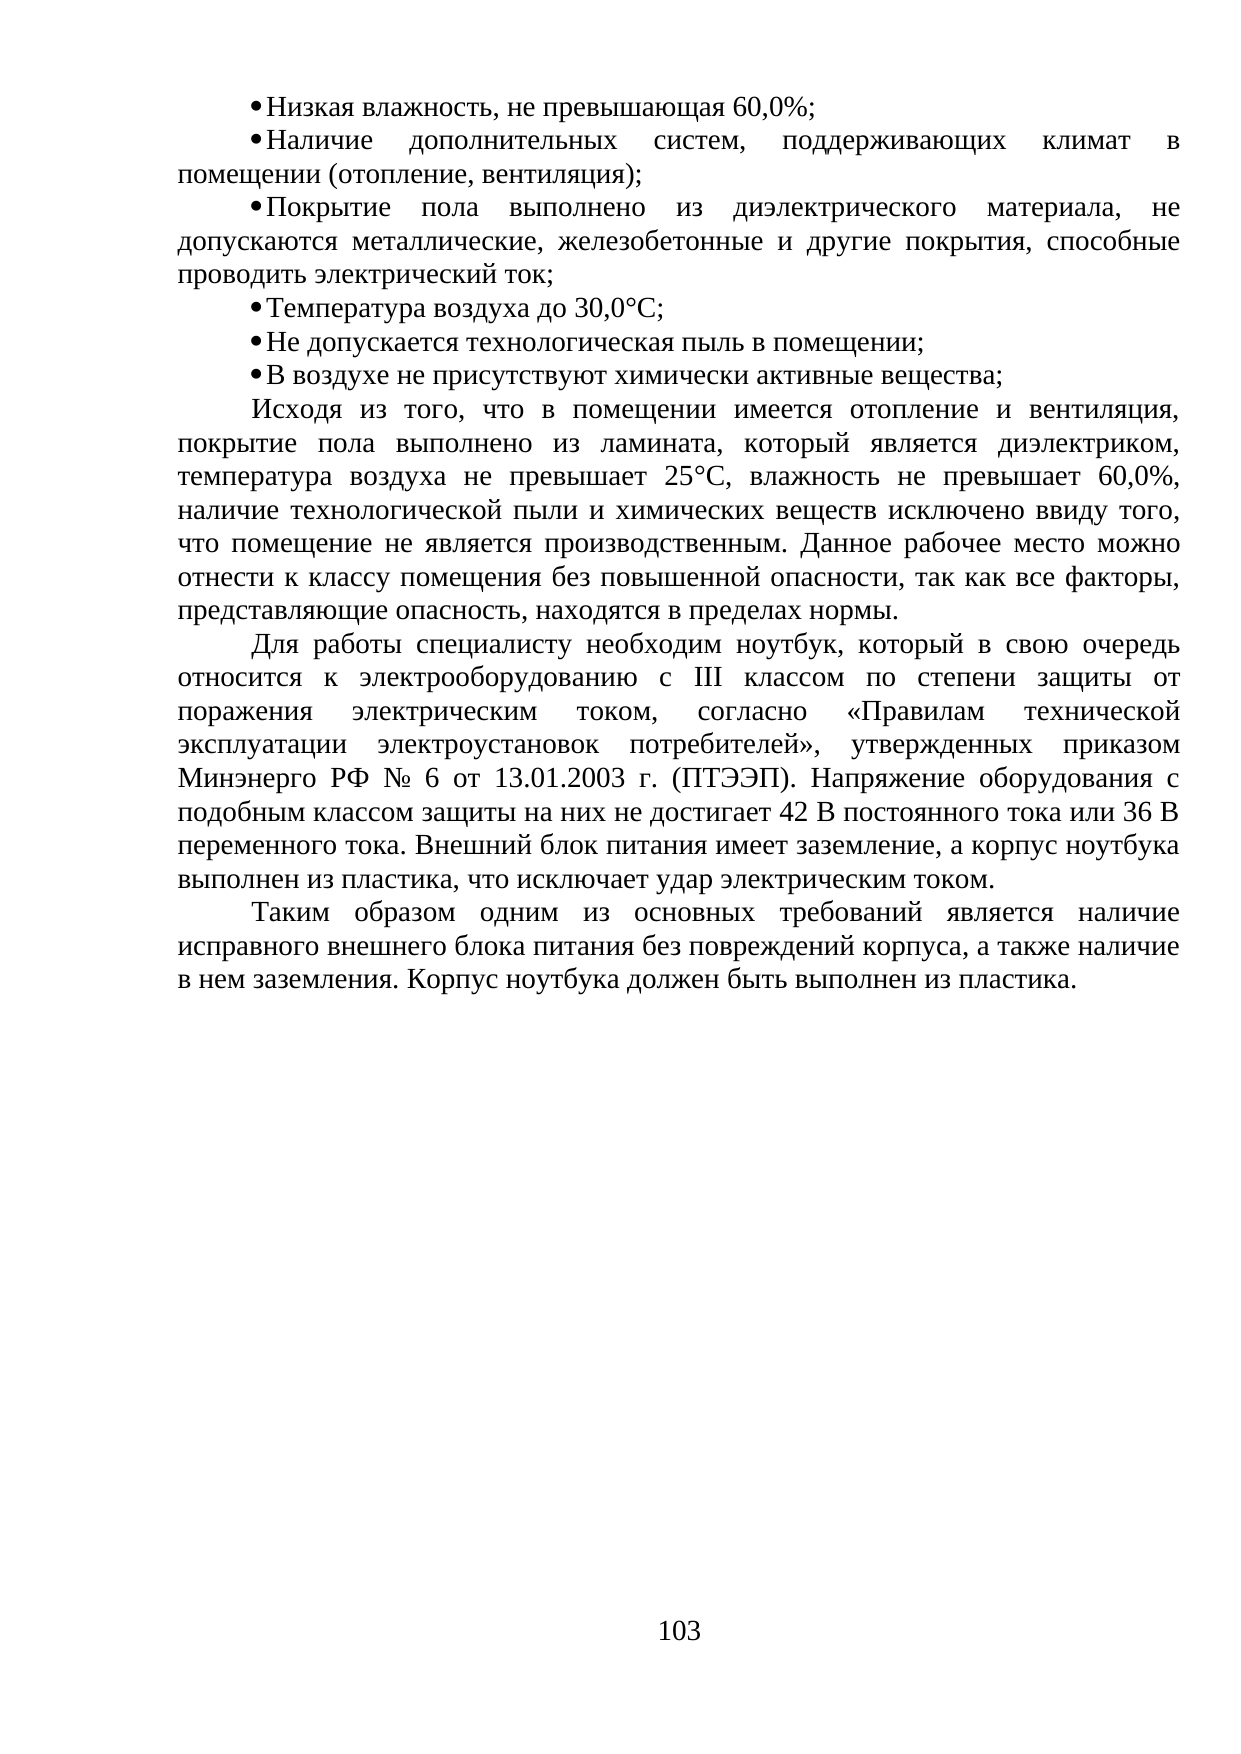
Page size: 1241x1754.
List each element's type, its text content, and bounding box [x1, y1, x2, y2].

list Температура воздуха до 30,0°С; [177, 290, 1181, 324]
text Исходя из того, что в помещении имеется отопление и вентиляция, покрытие пола выполнено из ламината, который является диэлектриком, температура воздуха не превышает 25°С, влажность не превышает 60,0%, наличие технологической пыли и химических веществ исключено ввиду того, что помещение не является производственным. Данное рабочее место можно отнести к классу помещения без повышенной опасности, так как все факторы, представляющие опасность, находятся в пределах нормы. [177, 391, 1181, 626]
list Наличие дополнительных систем, поддерживающих климат в помещении (отопление, вентиляция); [177, 122, 1181, 189]
list Не допускается технологическая пыль в помещении; [177, 324, 1181, 357]
text Для работы специалисту необходим ноутбук, который в свою очередь относится к электрооборудованию с III классом по степени защиты от поражения электрическим током, согласно «Правилам технической эксплуатации электроустановок потребителей», утвержденных приказом Минэнерго РФ № 6 от 13.01.2003 г. (ПТЭЭП). Напряжение оборудования с подобным классом защиты на них не достигает 42 В постоянного тока или 36 В переменного тока. Внешний блок питания имеет заземление, а корпус ноутбука выполнен из пластика, что исключает удар электрическим током. [177, 626, 1181, 894]
text Таким образом одним из основных требований является наличие исправного внешнего блока питания без повреждений корпуса, а также наличие в нем заземления. Корпус ноутбука должен быть выполнен из пластика. [177, 894, 1181, 995]
list Покрытие пола выполнено из диэлектрического материала, не допускаются металлические, железобетонные и другие покрытия, способные проводить электрический ток; [177, 189, 1181, 290]
list В воздухе не присутствуют химически активные вещества; [177, 357, 1181, 391]
list Низкая влажность, не превышающая 60,0%; [177, 89, 1181, 122]
